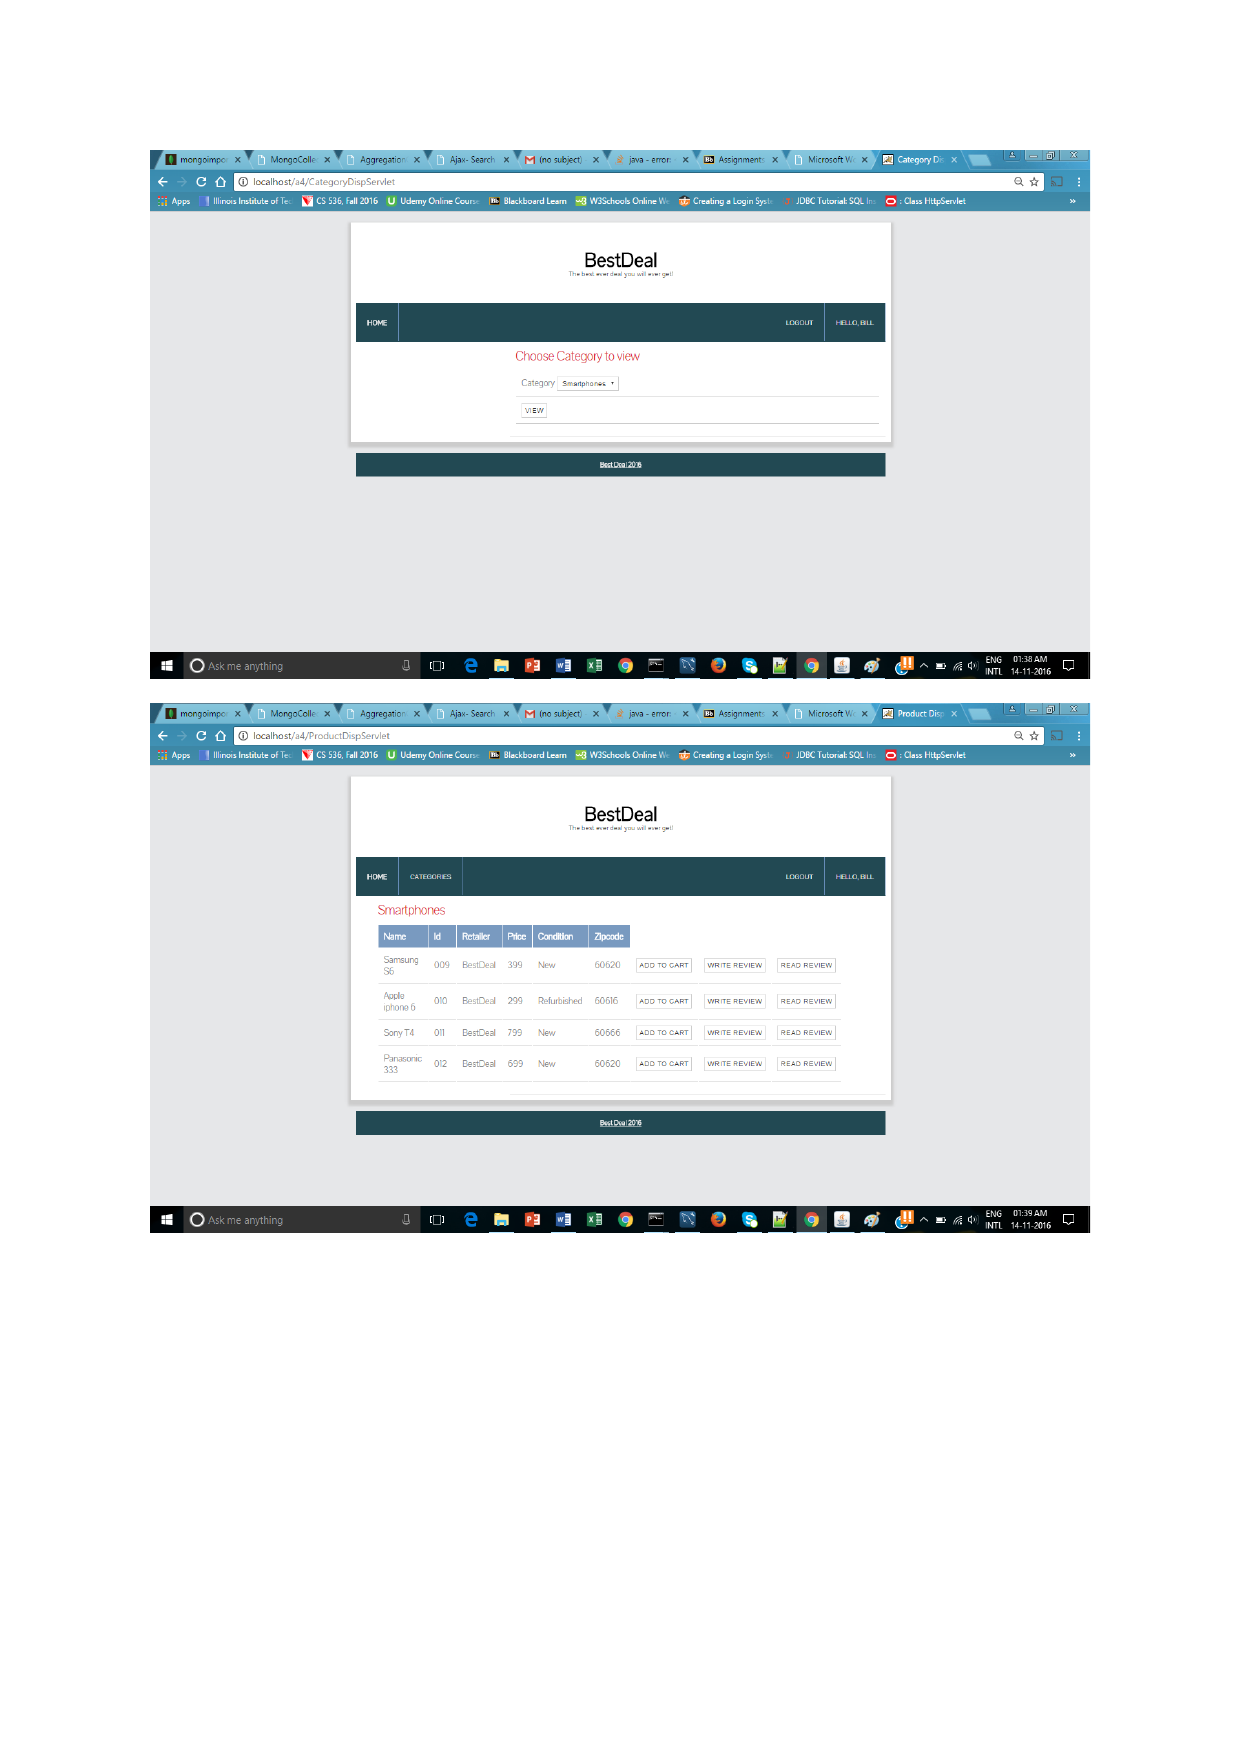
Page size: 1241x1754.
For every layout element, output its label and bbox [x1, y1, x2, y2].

picture [150, 150, 1091, 679]
picture [150, 703, 1091, 1233]
